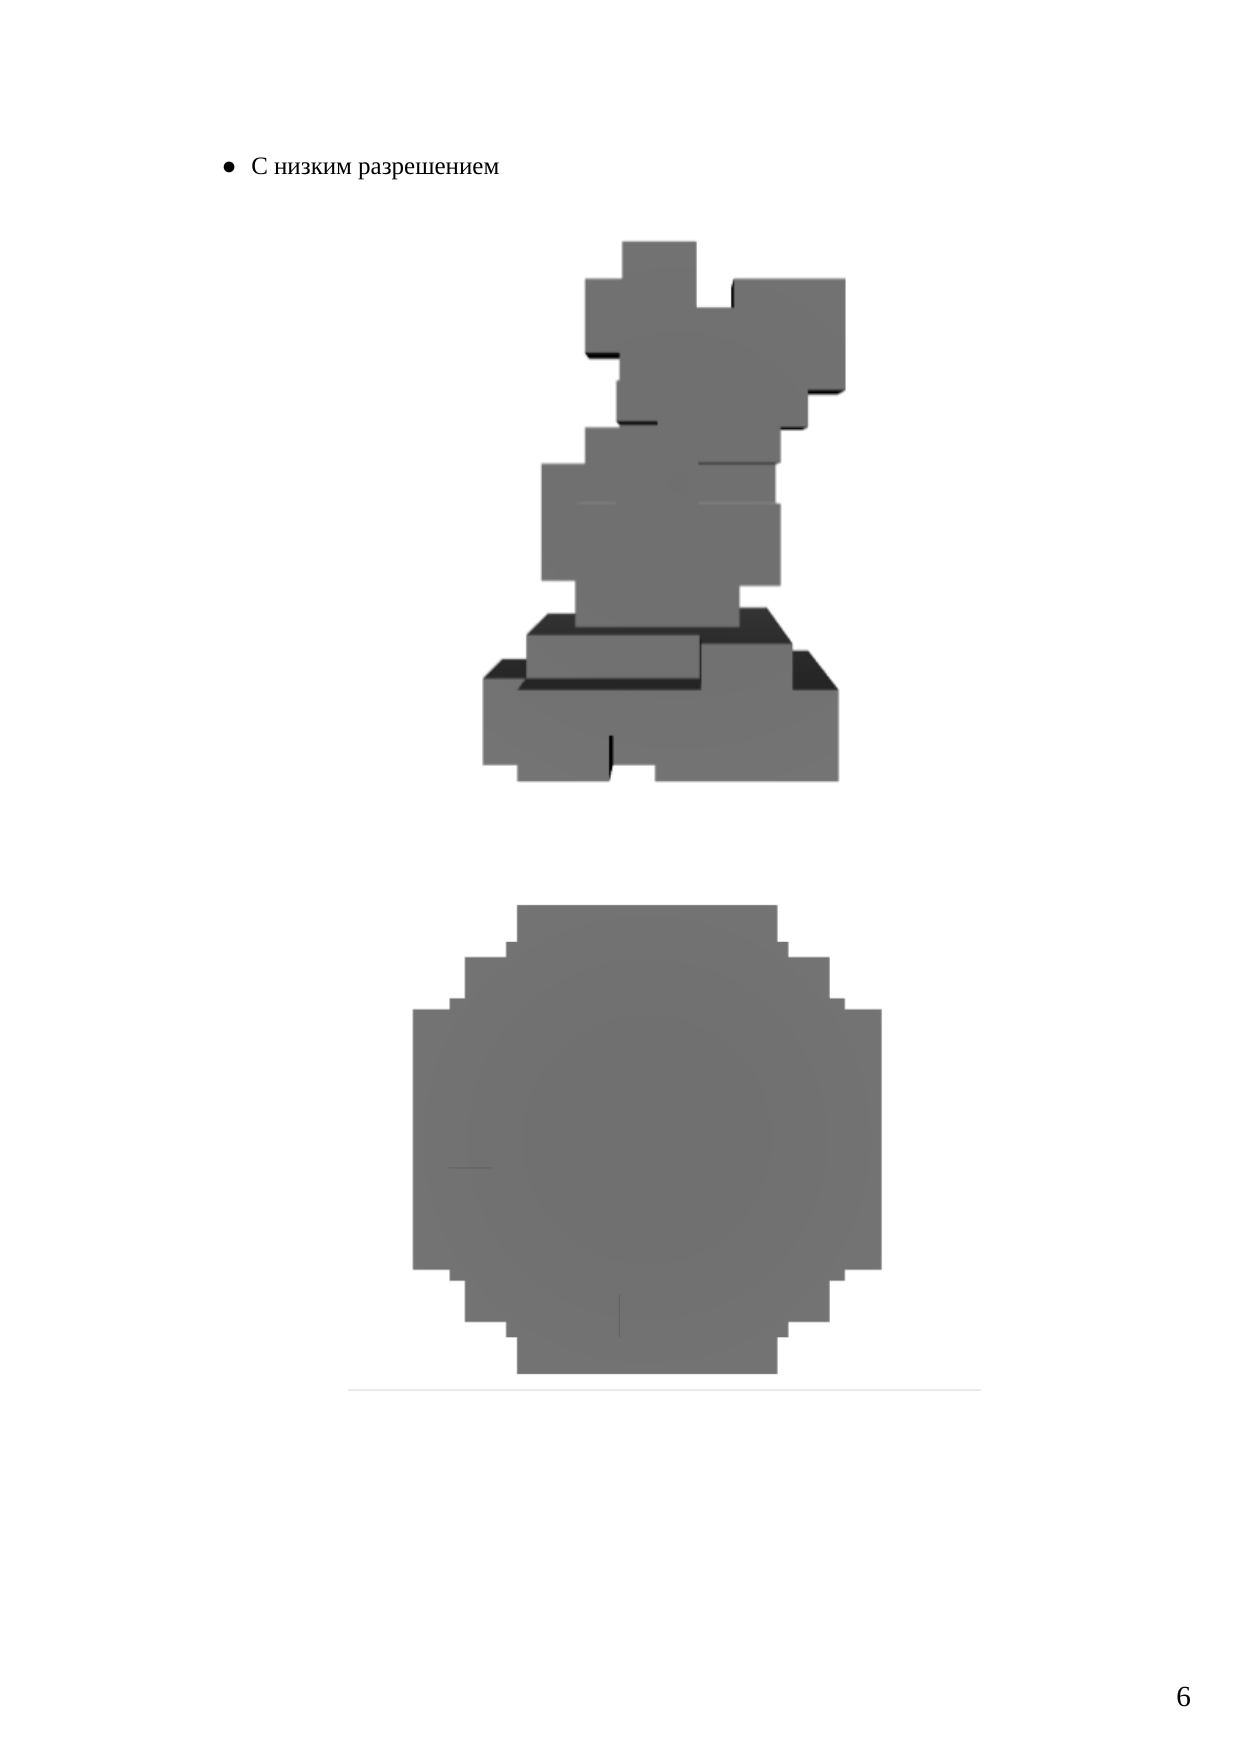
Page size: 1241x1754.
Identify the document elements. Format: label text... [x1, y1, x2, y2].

list С низким разрешением [177, 151, 1152, 180]
picture [347, 863, 982, 1394]
picture [409, 184, 971, 794]
